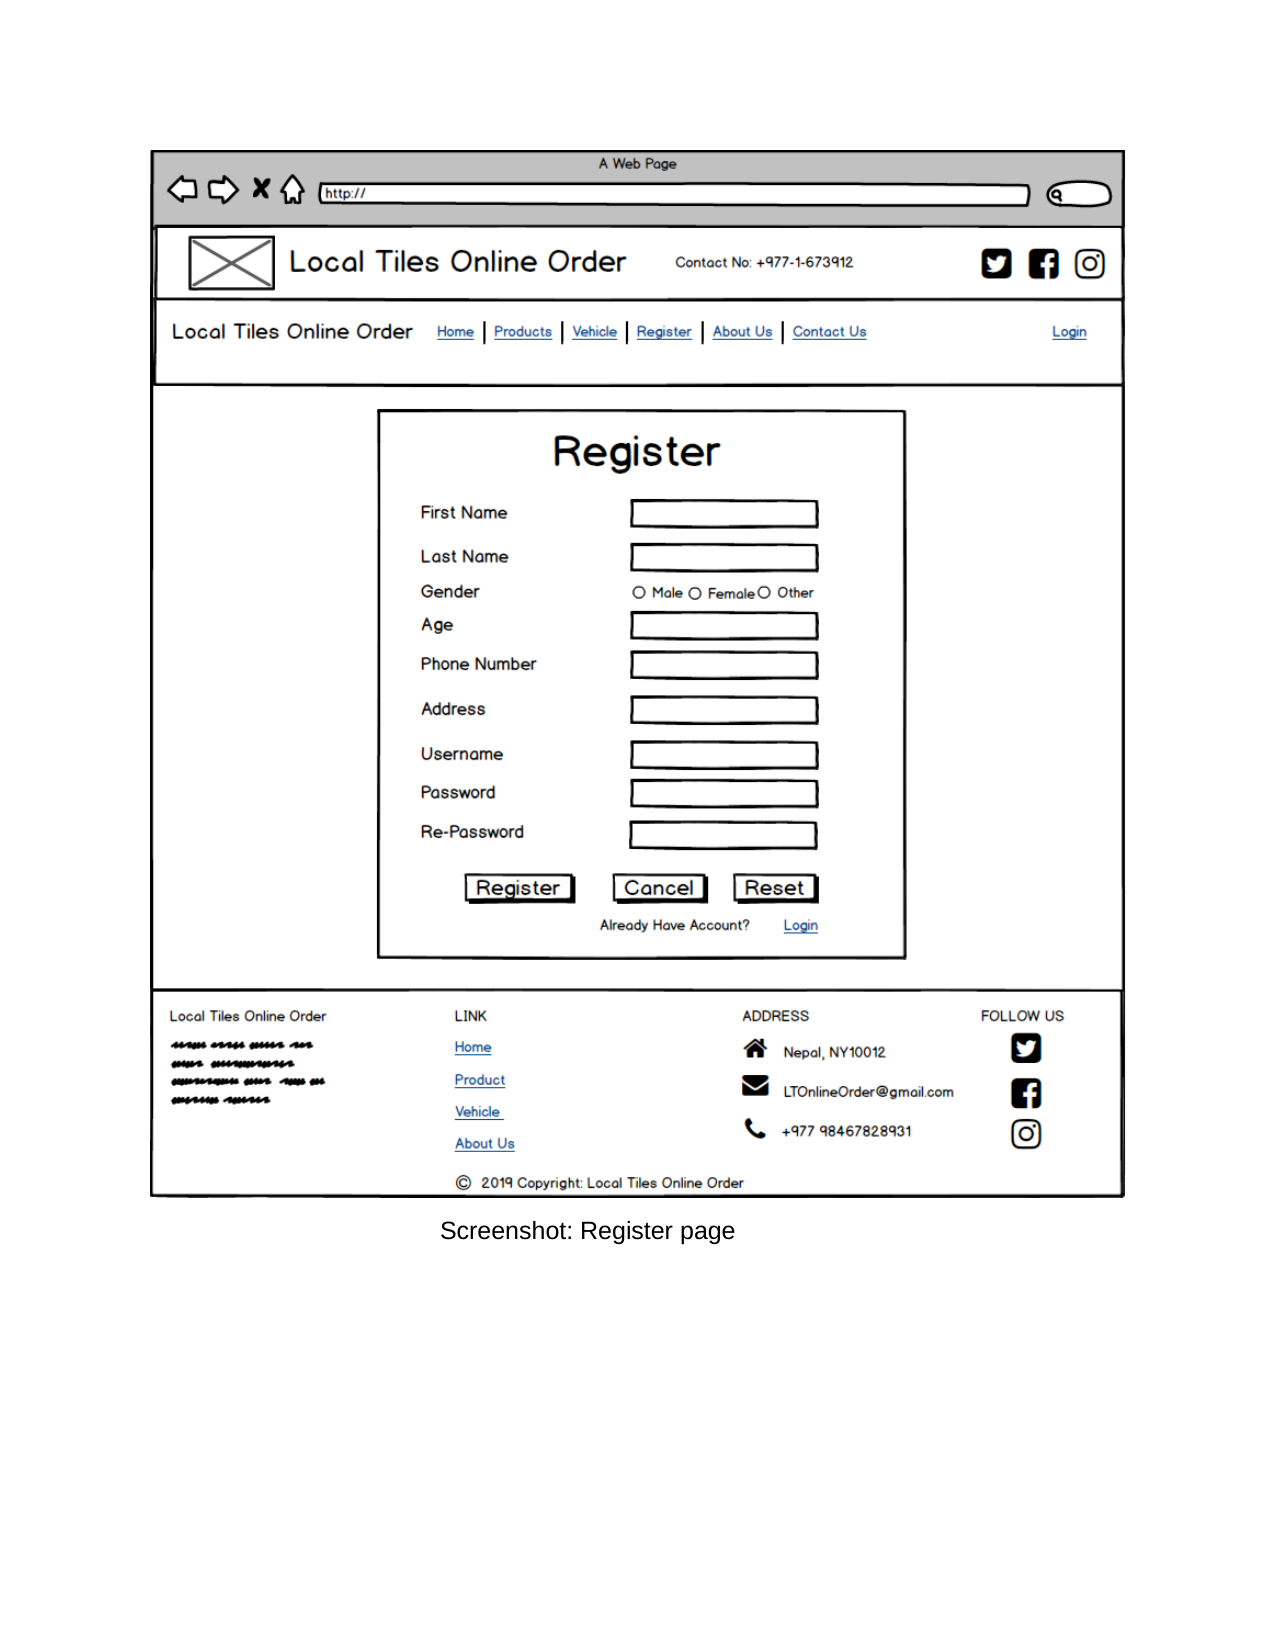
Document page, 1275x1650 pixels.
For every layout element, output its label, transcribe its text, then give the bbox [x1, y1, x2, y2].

picture [150, 150, 1125, 1198]
text Screenshot: Register page [150, 1216, 1125, 1245]
